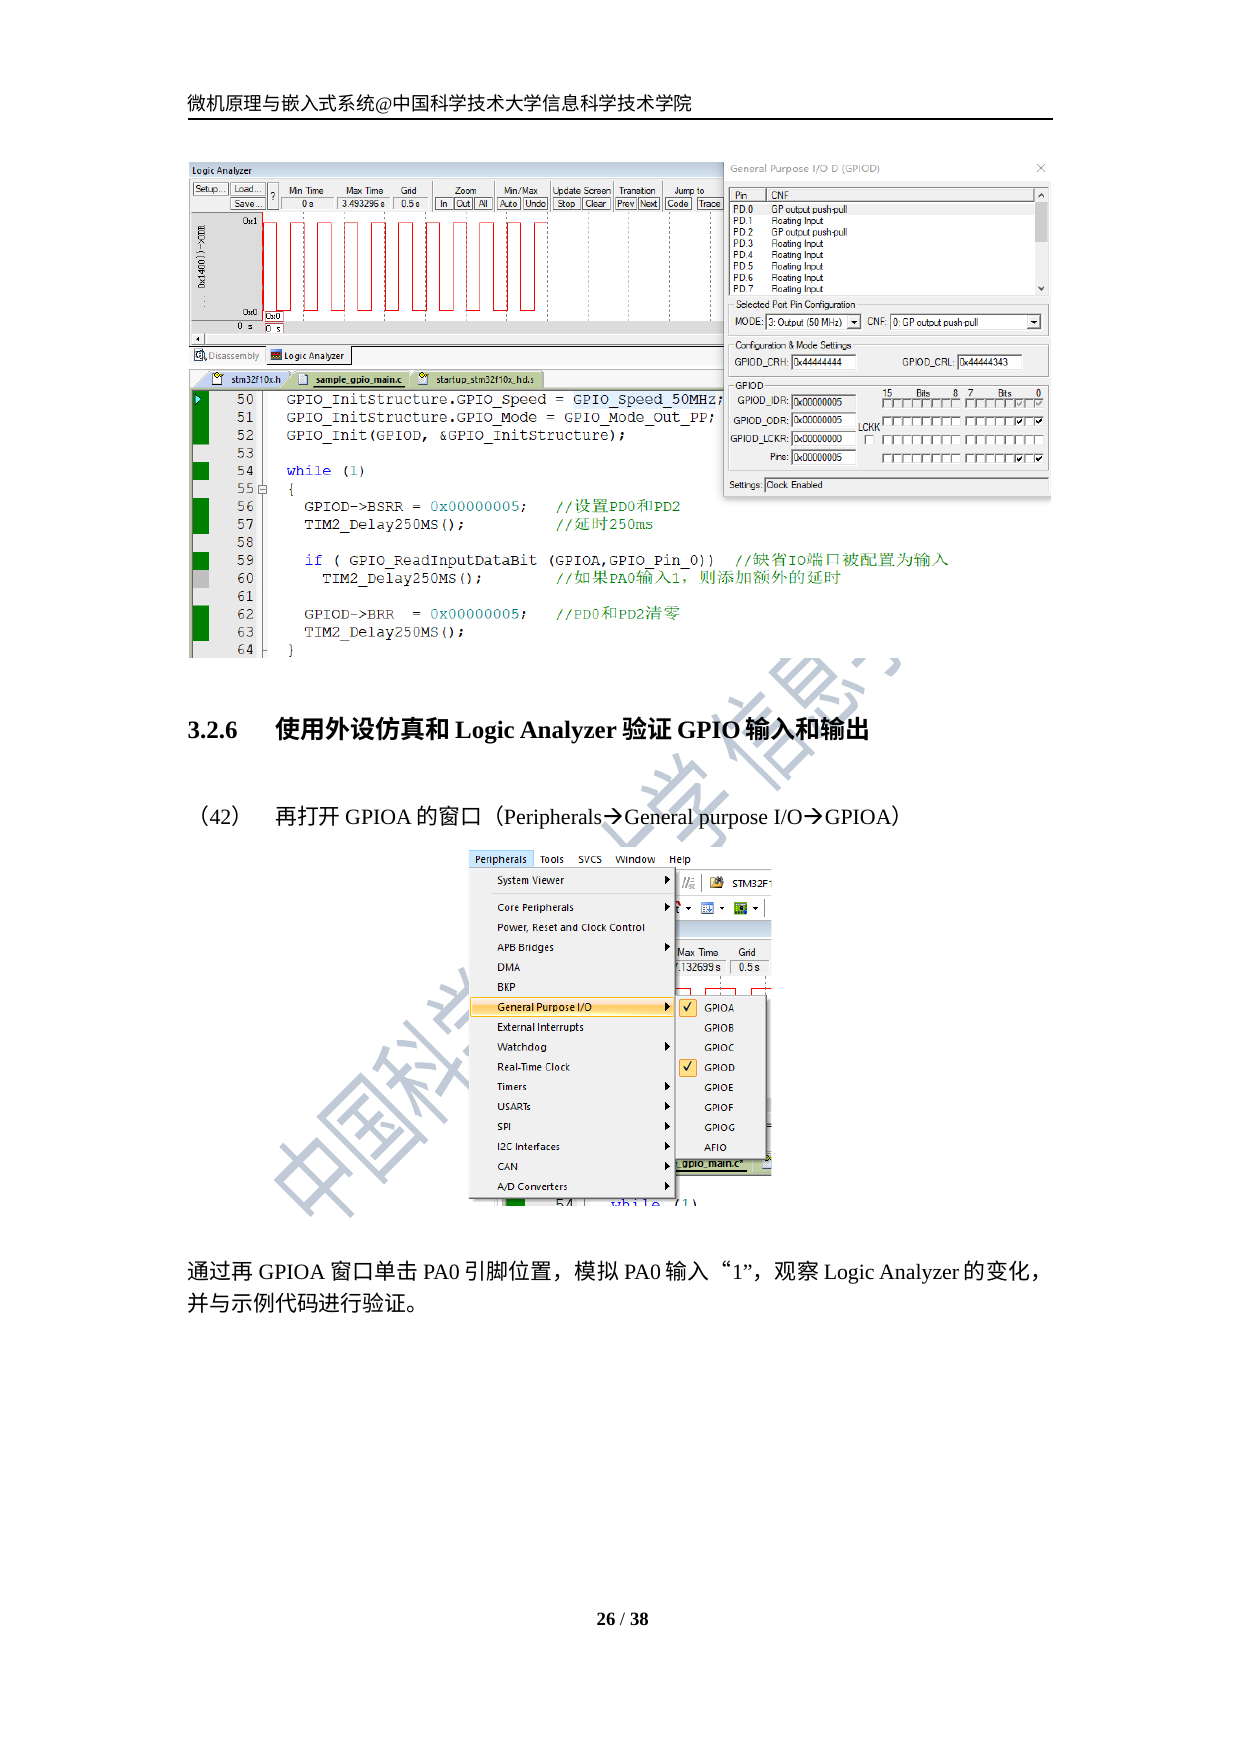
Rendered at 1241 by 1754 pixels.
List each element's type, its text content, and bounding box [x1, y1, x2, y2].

text 通过再GPIOA窗口单击PA0引脚位置，模拟PA0输入“1”，观察Logic Analyzer的变化，并与示例代码进行验证。 [187, 1254, 1053, 1317]
list 再打开GPIOA的窗口（PeripheralsGeneral purpose I/OGPIOA） [187, 799, 1053, 831]
subtitle 使用外设仿真和Logic Analyzer验证GPIO输入和输出 [187, 709, 1053, 745]
picture [468, 847, 772, 1206]
picture [187, 162, 1052, 658]
